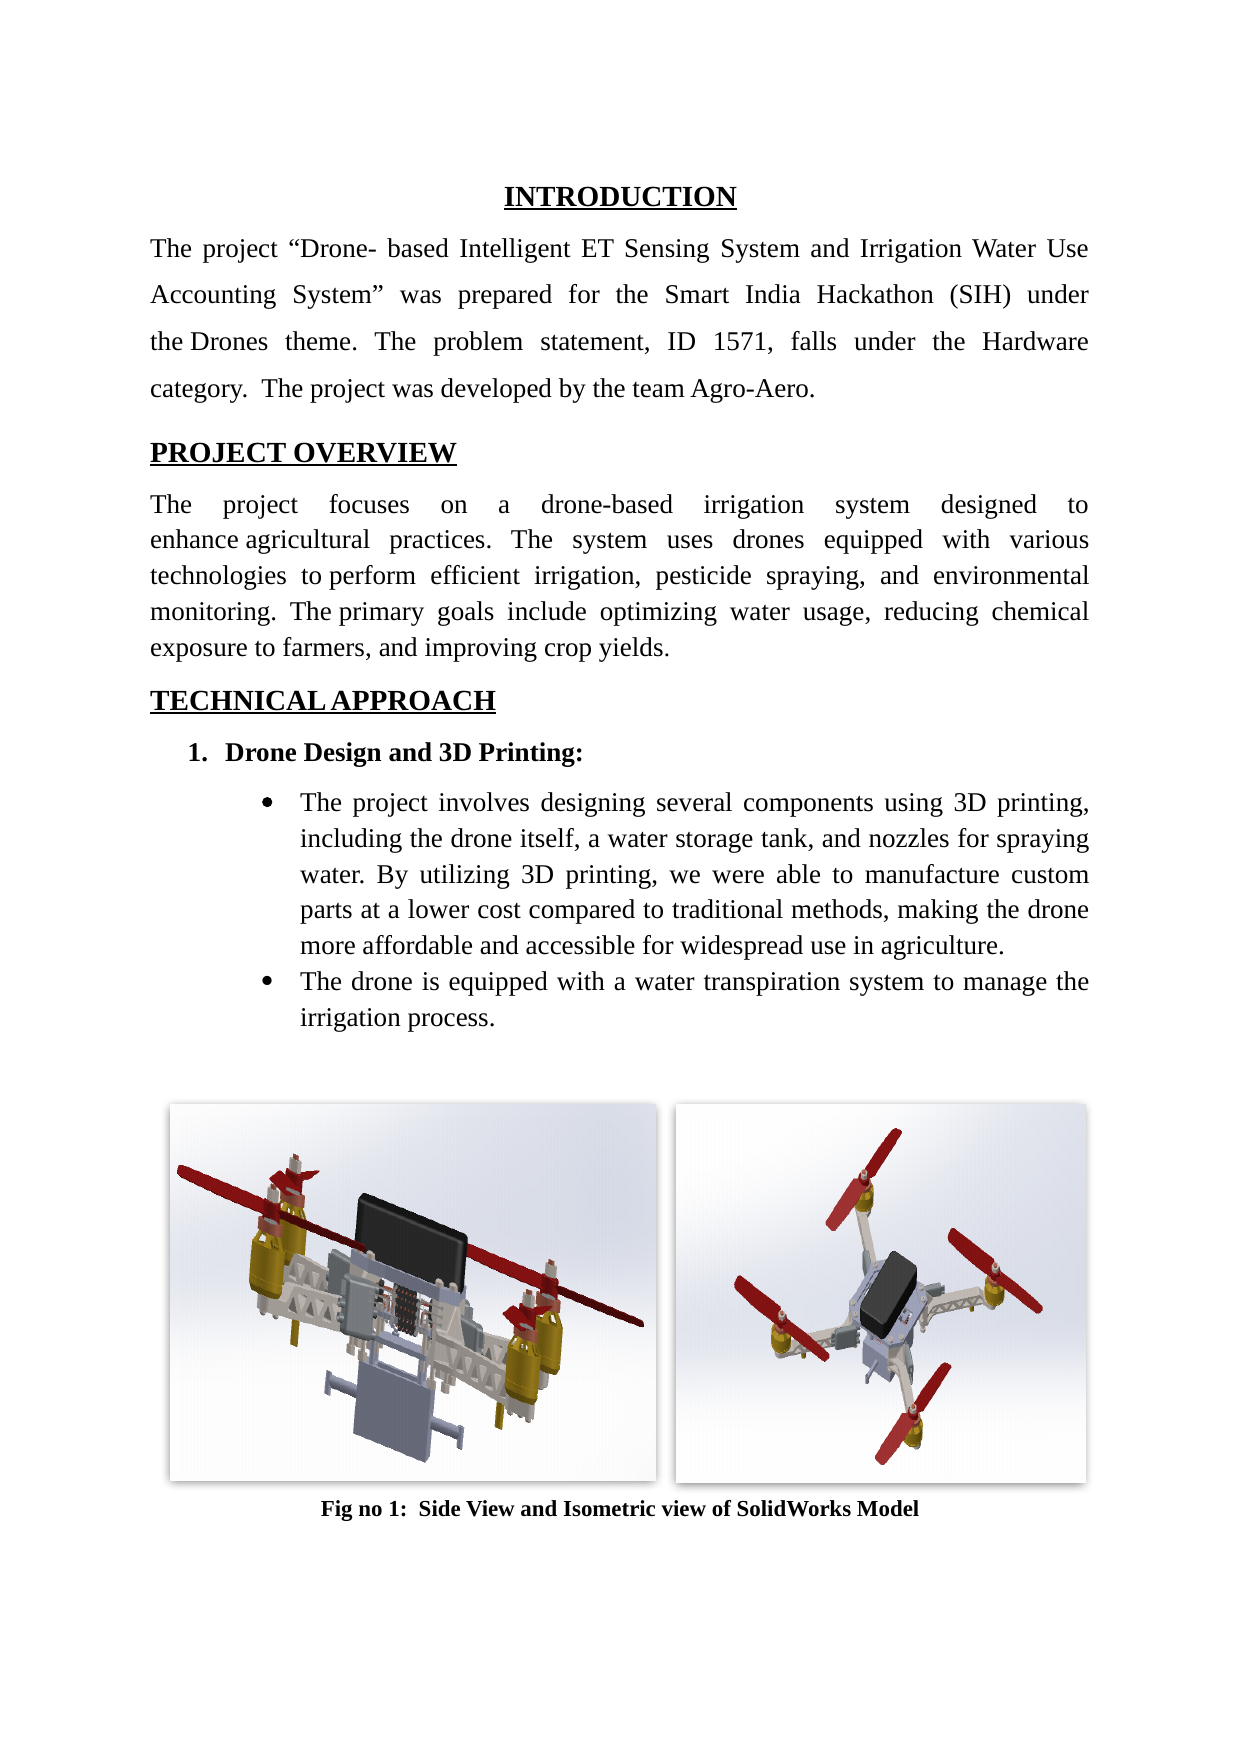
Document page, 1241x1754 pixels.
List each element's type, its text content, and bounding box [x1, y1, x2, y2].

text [150, 150, 1090, 212]
text PROJECT OVERVIEW [150, 435, 1090, 469]
picture [676, 1104, 1086, 1483]
table_header [150, 1098, 656, 1495]
text TECHNICAL APPROACH [150, 683, 1090, 717]
table_header [656, 1098, 1090, 1495]
list The drone is equipped with a water transpiration system to manage the irrigation process. [262, 965, 1090, 1032]
text The project focuses on a drone-based irrigation system designed to enhance agricultural practices. The system uses drones equipped with various technologies to perform efficient irrigation, pesticide spraying, and environmental monitoring. The primary goals include optimizing water usage, reducing chemical exposure to farmers, and improving crop yields. [150, 488, 1090, 662]
text The project “Drone- based Intelligent ET Sensing System and Irrigation Water Use Accounting System” was prepared for the Smart India Hackathon (SIH) under the Drones theme. The problem statement, ID 1571, falls under the Hardware category. The project was developed by the team Agro-Aero. [150, 232, 1090, 403]
list Drone Design and 3D Printing: [187, 736, 1090, 767]
list The project involves designing several components using 3D printing, including the drone itself, a water storage tank, and nozzles for spraying water. By utilizing 3D printing, we were able to manufacture custom parts at a lower cost compared to traditional methods, making the drone more affordable and accessible for widespread use in agriculture. [262, 786, 1090, 960]
text Fig no 1: Side View and Isometric view of SolidWorks Model [150, 1495, 1090, 1522]
picture [170, 1104, 656, 1481]
